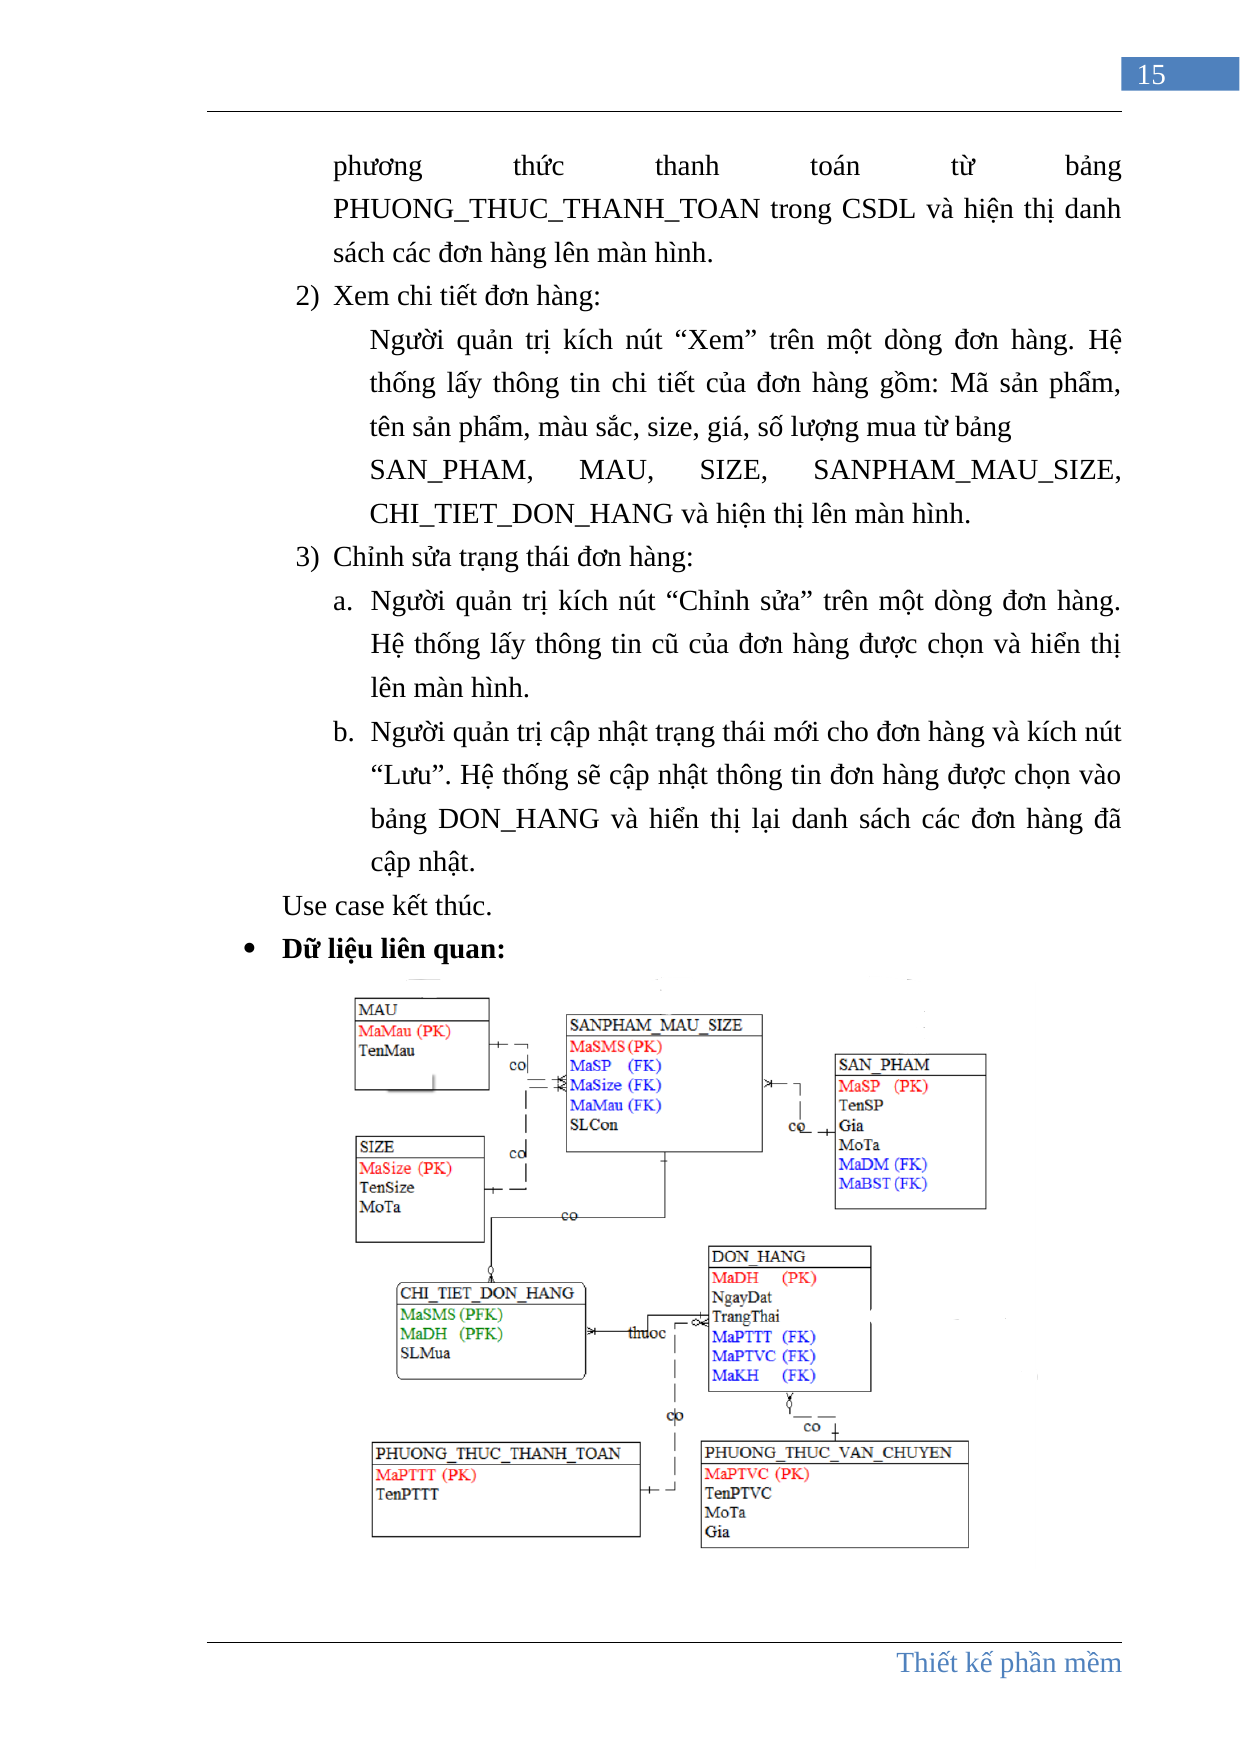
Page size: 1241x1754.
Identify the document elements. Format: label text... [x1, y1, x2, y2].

list SAN_PHAM, MAU, SIZE, SANPHAM_MAU_SIZE, CHI_TIET_DON_HANG và hiện thị lên màn hình. [369, 452, 1122, 529]
list Người quản trị kích nút “Xem” trên một dòng đơn hàng. Hệ thống lấy thông tin chi tiết của đơn hàng gồm: Mã sản phẩm, tên sản phẩm, màu sắc, size, giá, số lượng mua từ bảng [369, 322, 1122, 442]
list Người quản trị cập nhật trạng thái mới cho đơn hàng và kích nút “Lưu”. Hệ thống sẽ cập nhật thông tin đơn hàng được chọn vào bảng DON_HANG và hiển thị lại danh sách các đơn hàng đã cập nhật. [333, 714, 1122, 878]
list Người quản trị kích nút “Chỉnh sửa” trên một dòng đơn hàng. Hệ thống lấy thông tin cũ của đơn hàng được chọn và hiển thị lên màn hình. [333, 583, 1122, 704]
text Use case kết thúc. [282, 888, 1122, 921]
picture [350, 975, 1038, 1569]
list Dữ liệu liên quan: [244, 931, 1122, 965]
list Chỉnh sửa trạng thái đơn hàng: [295, 539, 1122, 573]
list Xem chi tiết đơn hàng: [295, 278, 1122, 312]
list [295, 148, 1122, 268]
